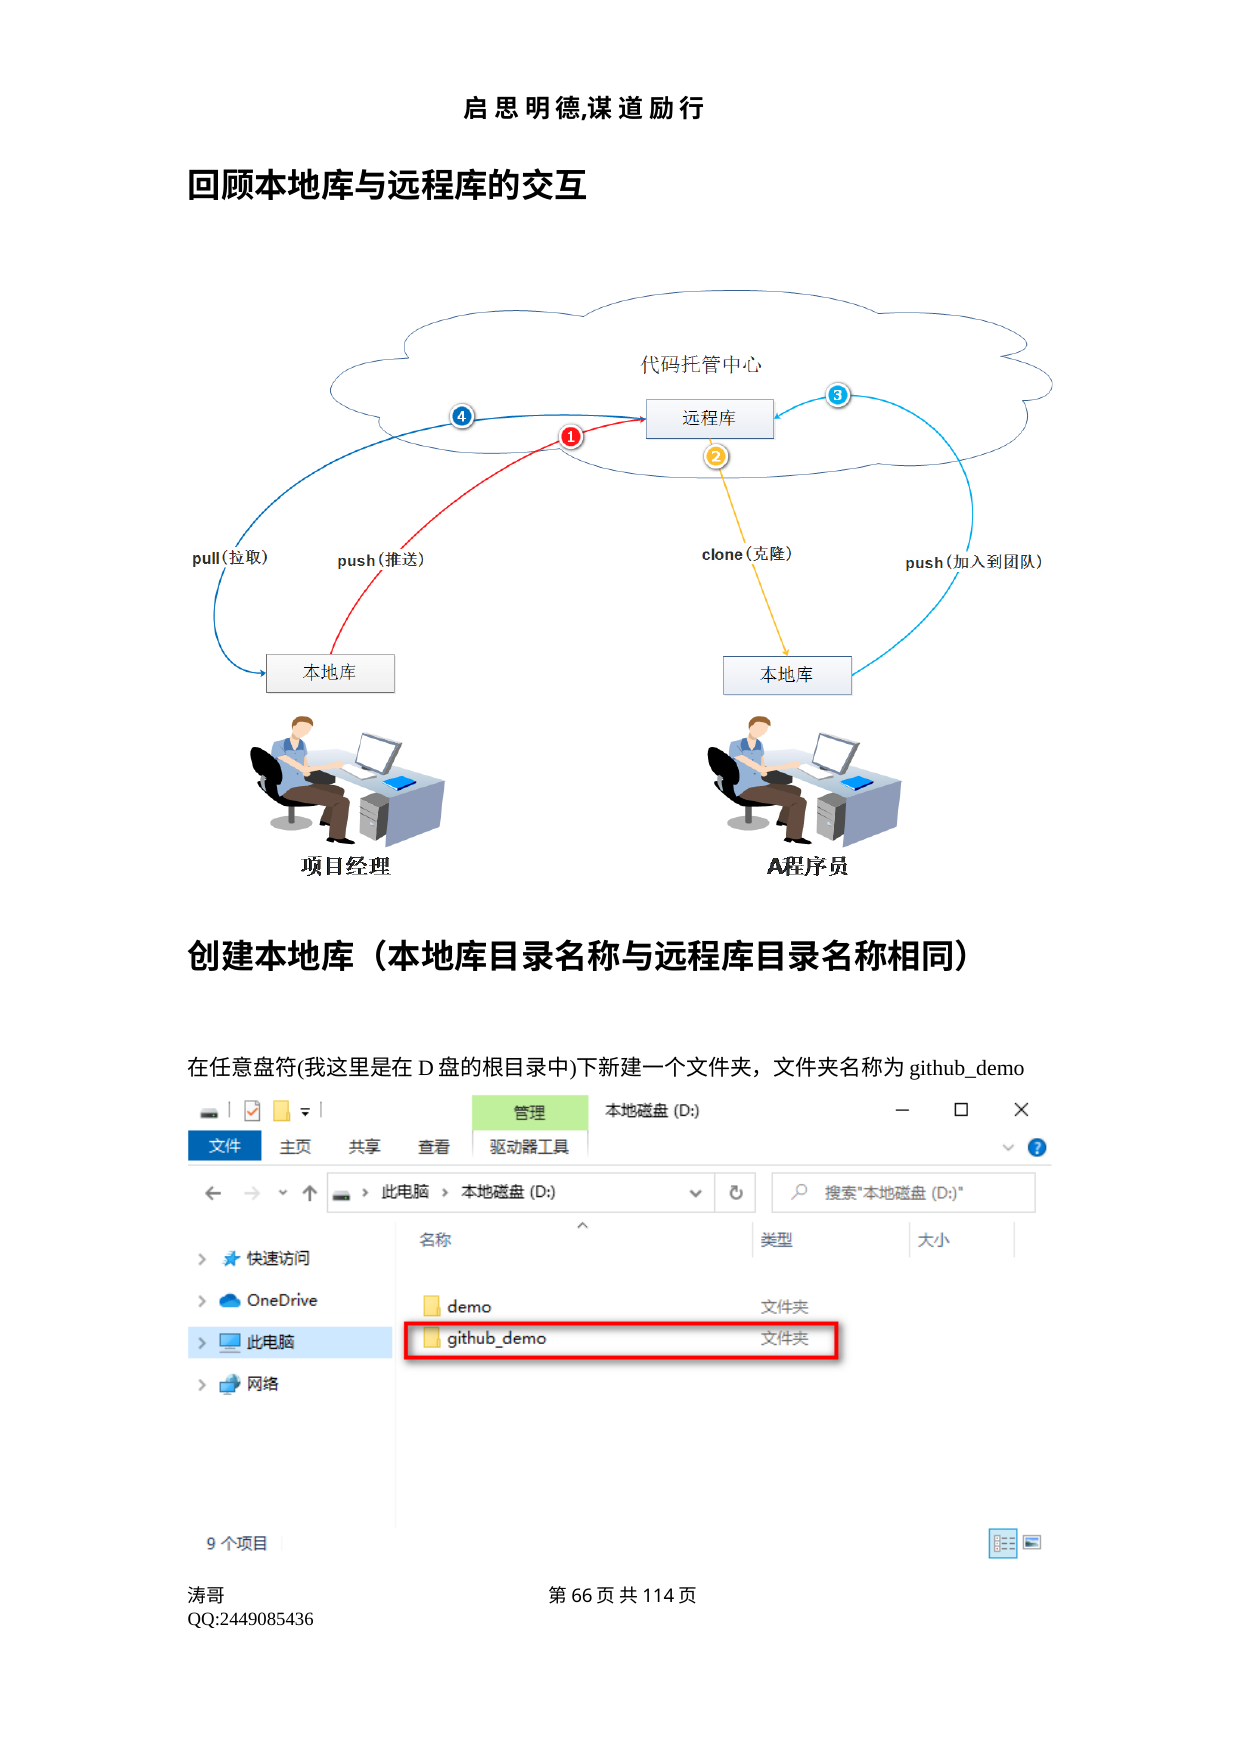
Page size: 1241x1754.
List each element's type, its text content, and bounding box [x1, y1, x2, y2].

text 在任意盘符(我这里是在D盘的根目录中)下新建一个文件夹，文件夹名称为github_demo [187, 1049, 1053, 1082]
picture [187, 1090, 1053, 1560]
picture [187, 288, 1053, 884]
subtitle 创建本地库（本地库目录名称与远程库目录名称相同） [187, 922, 1053, 987]
subtitle 回顾本地库与远程库的交互 [187, 150, 1053, 215]
